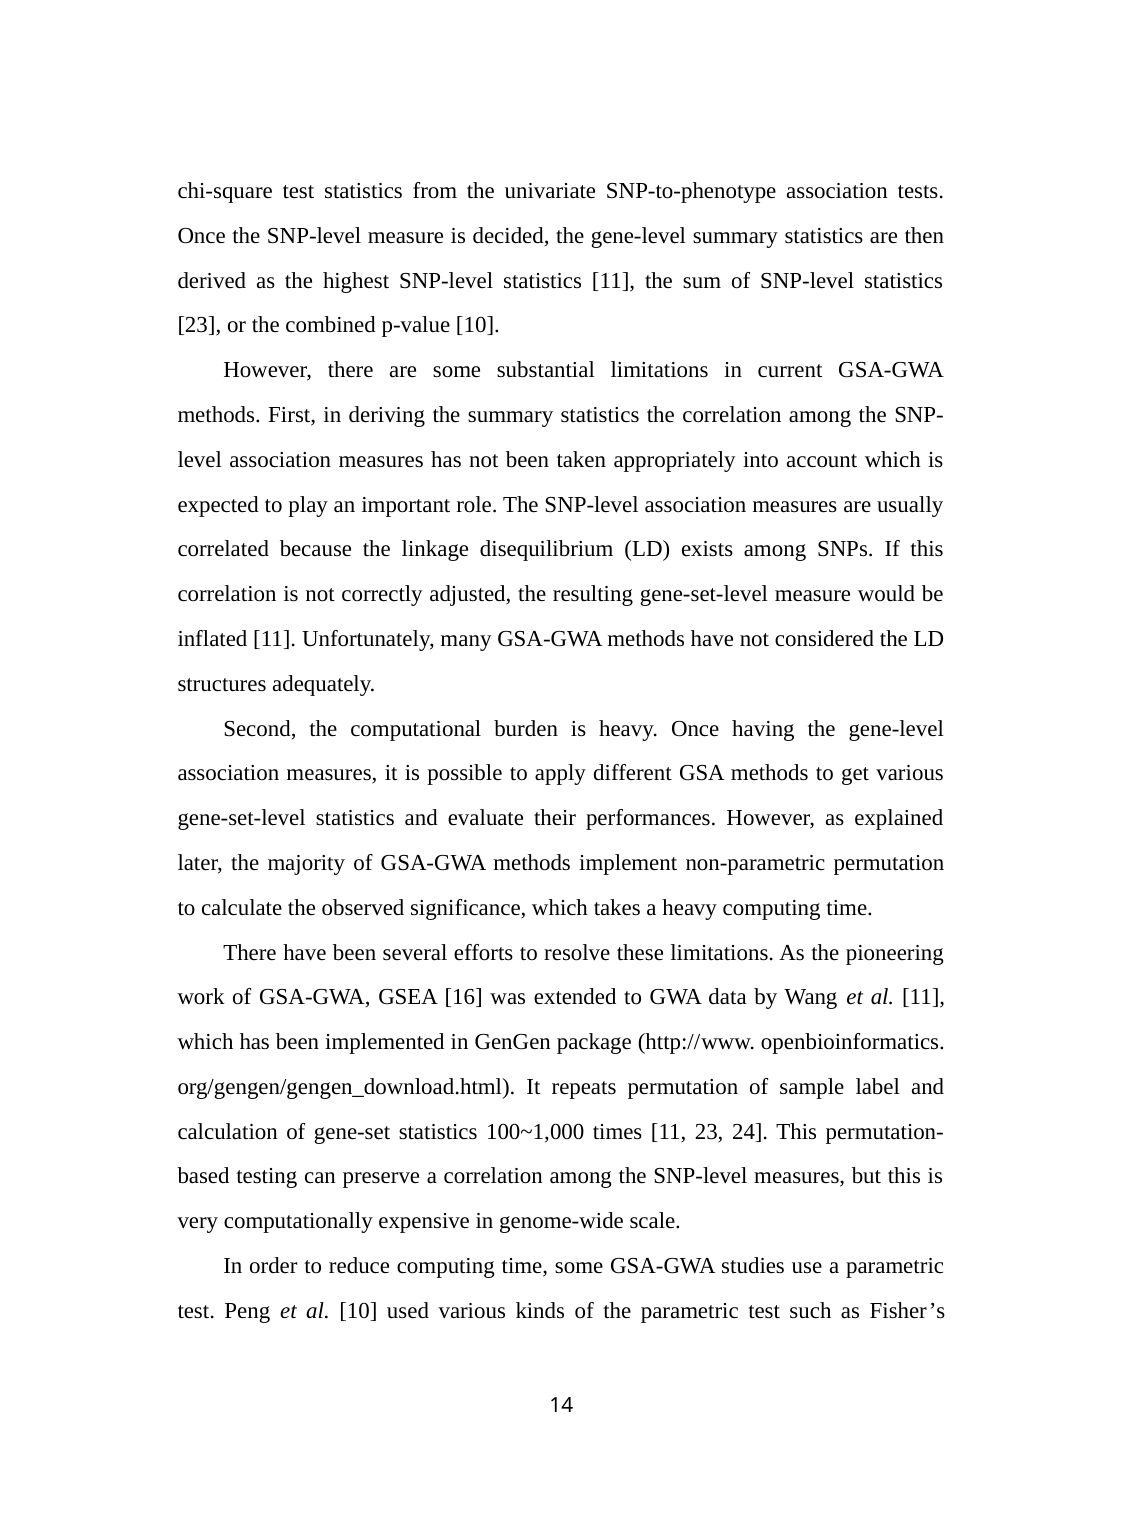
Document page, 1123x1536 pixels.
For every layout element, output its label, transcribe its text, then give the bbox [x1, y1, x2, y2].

text Second, the computational burden is heavy. Once having the gene-level association measures, it is possible to apply different GSA methods to get various gene-set-level statistics and evaluate their performances. However, as explained later, the majority of GSA-GWA methods implement non-parametric permutation to calculate the observed significance, which takes a heavy computing time. [177, 715, 945, 920]
text There have been several efforts to resolve these limitations. As the pioneering work of GSA-GWA, GSEA [16] was extended to GWA data by Wang et al. [11], which has been implemented in GenGen package (http://www. openbioinformatics. org/gengen/gengen_download.html). It repeats permutation of sample label and calculation of gene-set statistics 100~1,000 times [11, 23, 24]. This permutation-based testing can preserve a correlation among the SNP-level measures, but this is very computationally expensive in genome-wide scale. [177, 939, 945, 1234]
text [177, 1252, 945, 1323]
text However, there are some substantial limitations in current GSA-GWA methods. First, in deriving the summary statistics the correlation among the SNP-level association measures has not been taken appropriately into account which is expected to play an important role. The SNP-level association measures are usually correlated because the linkage disequilibrium (LD) exists among SNPs. If this correlation is not correctly adjusted, the resulting gene-set-level measure would be inflated [11]. Unfortunately, many GSA-GWA methods have not considered the LD structures adequately. [177, 356, 945, 696]
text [177, 177, 945, 338]
